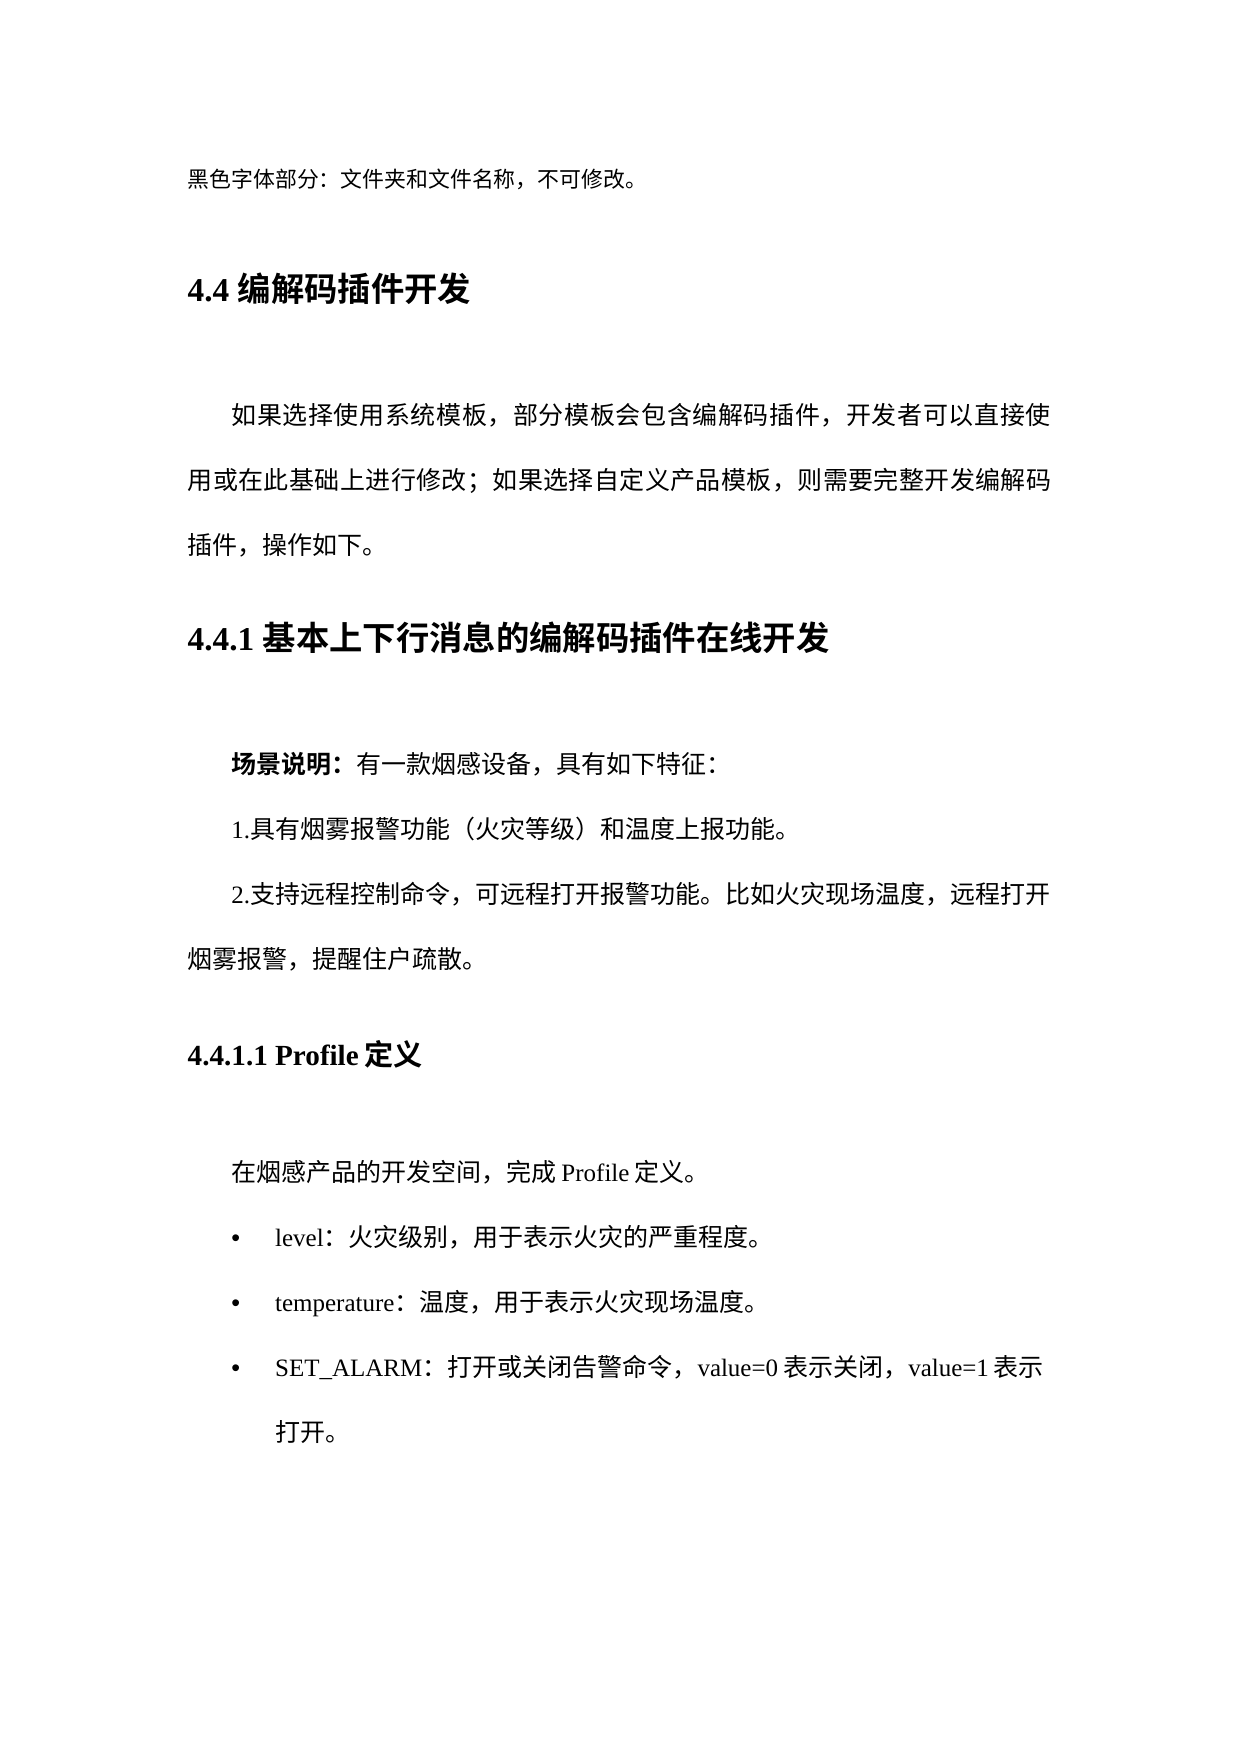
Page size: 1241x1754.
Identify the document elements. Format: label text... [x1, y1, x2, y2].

subtitle 4.4.1 基本上下行消息的编解码插件在线开发 [187, 603, 1053, 668]
text 如果选择使用系统模板，部分模板会包含编解码插件，开发者可以直接使用或在此基础上进行修改；如果选择自定义产品模板，则需要完整开发编解码插件，操作如下。 [187, 381, 1053, 576]
text 场景说明：有一款烟感设备，具有如下特征： [187, 731, 1053, 796]
list level：火灾级别，用于表示火灾的严重程度。 [231, 1203, 1053, 1268]
text 2.支持远程控制命令，可远程打开报警功能。比如火灾现场温度，远程打开烟雾报警，提醒住户疏散。 [187, 861, 1053, 991]
text 黑色字体部分：文件夹和文件名称，不可修改。 [187, 162, 1053, 194]
list temperature：温度，用于表示火灾现场温度。 [231, 1268, 1053, 1333]
text 在烟感产品的开发空间，完成Profile定义。 [187, 1138, 1053, 1203]
subtitle 4.4 编解码插件开发 [187, 254, 1053, 319]
list SET_ALARM：打开或关闭告警命令，value=0表示关闭，value=1表示打开。 [231, 1333, 1053, 1463]
subtitle 4.4.1.1 Profile定义 [187, 1020, 1053, 1085]
text 1.具有烟雾报警功能（火灾等级）和温度上报功能。 [187, 796, 1053, 861]
